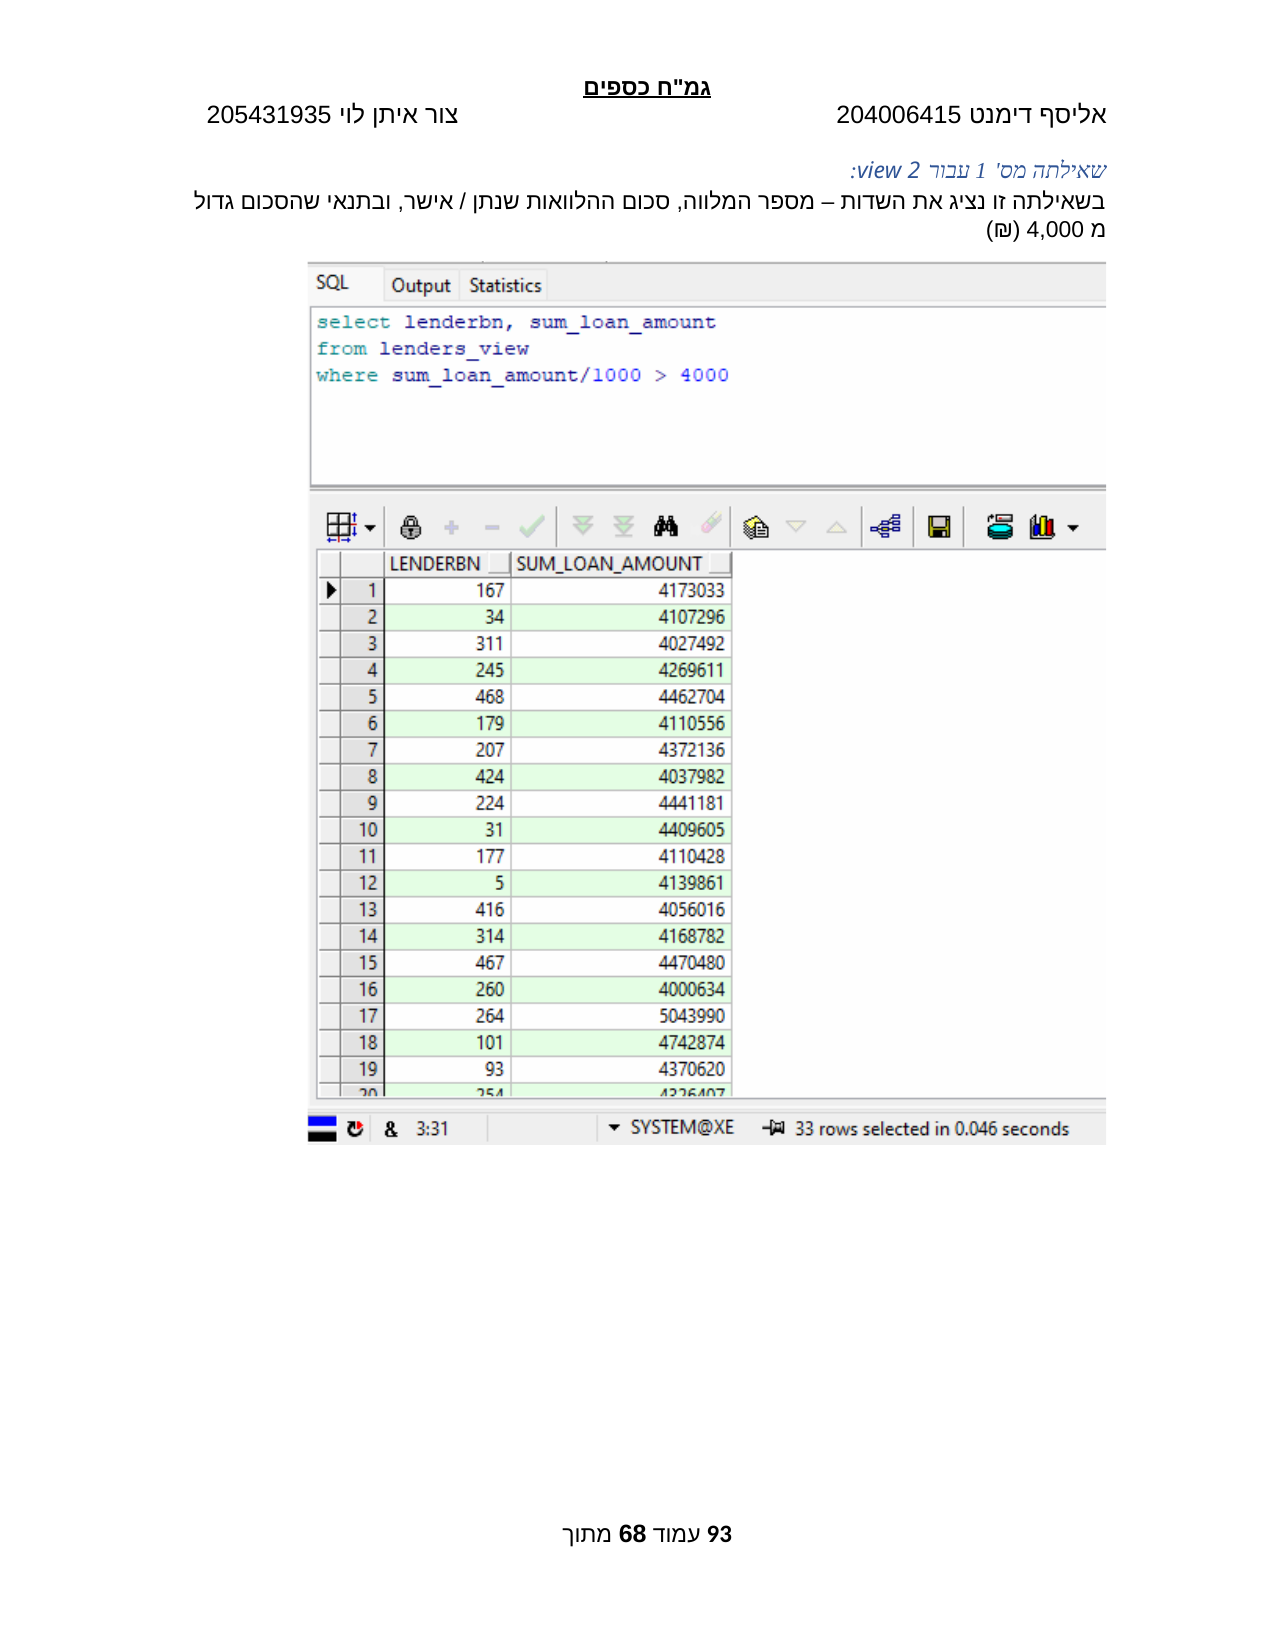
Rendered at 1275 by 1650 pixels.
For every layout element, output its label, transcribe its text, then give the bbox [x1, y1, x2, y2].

picture [307, 261, 1107, 1145]
subtitle שאילתה מס' 1 עבור view 2: [187, 154, 1106, 185]
text בשאילתה זו נציג את השדות – מספר המלווה, סכום ההלוואות שנתן / אישר, ובתנאי שהסכום גדול מ 4,000 (₪) [187, 188, 1106, 243]
